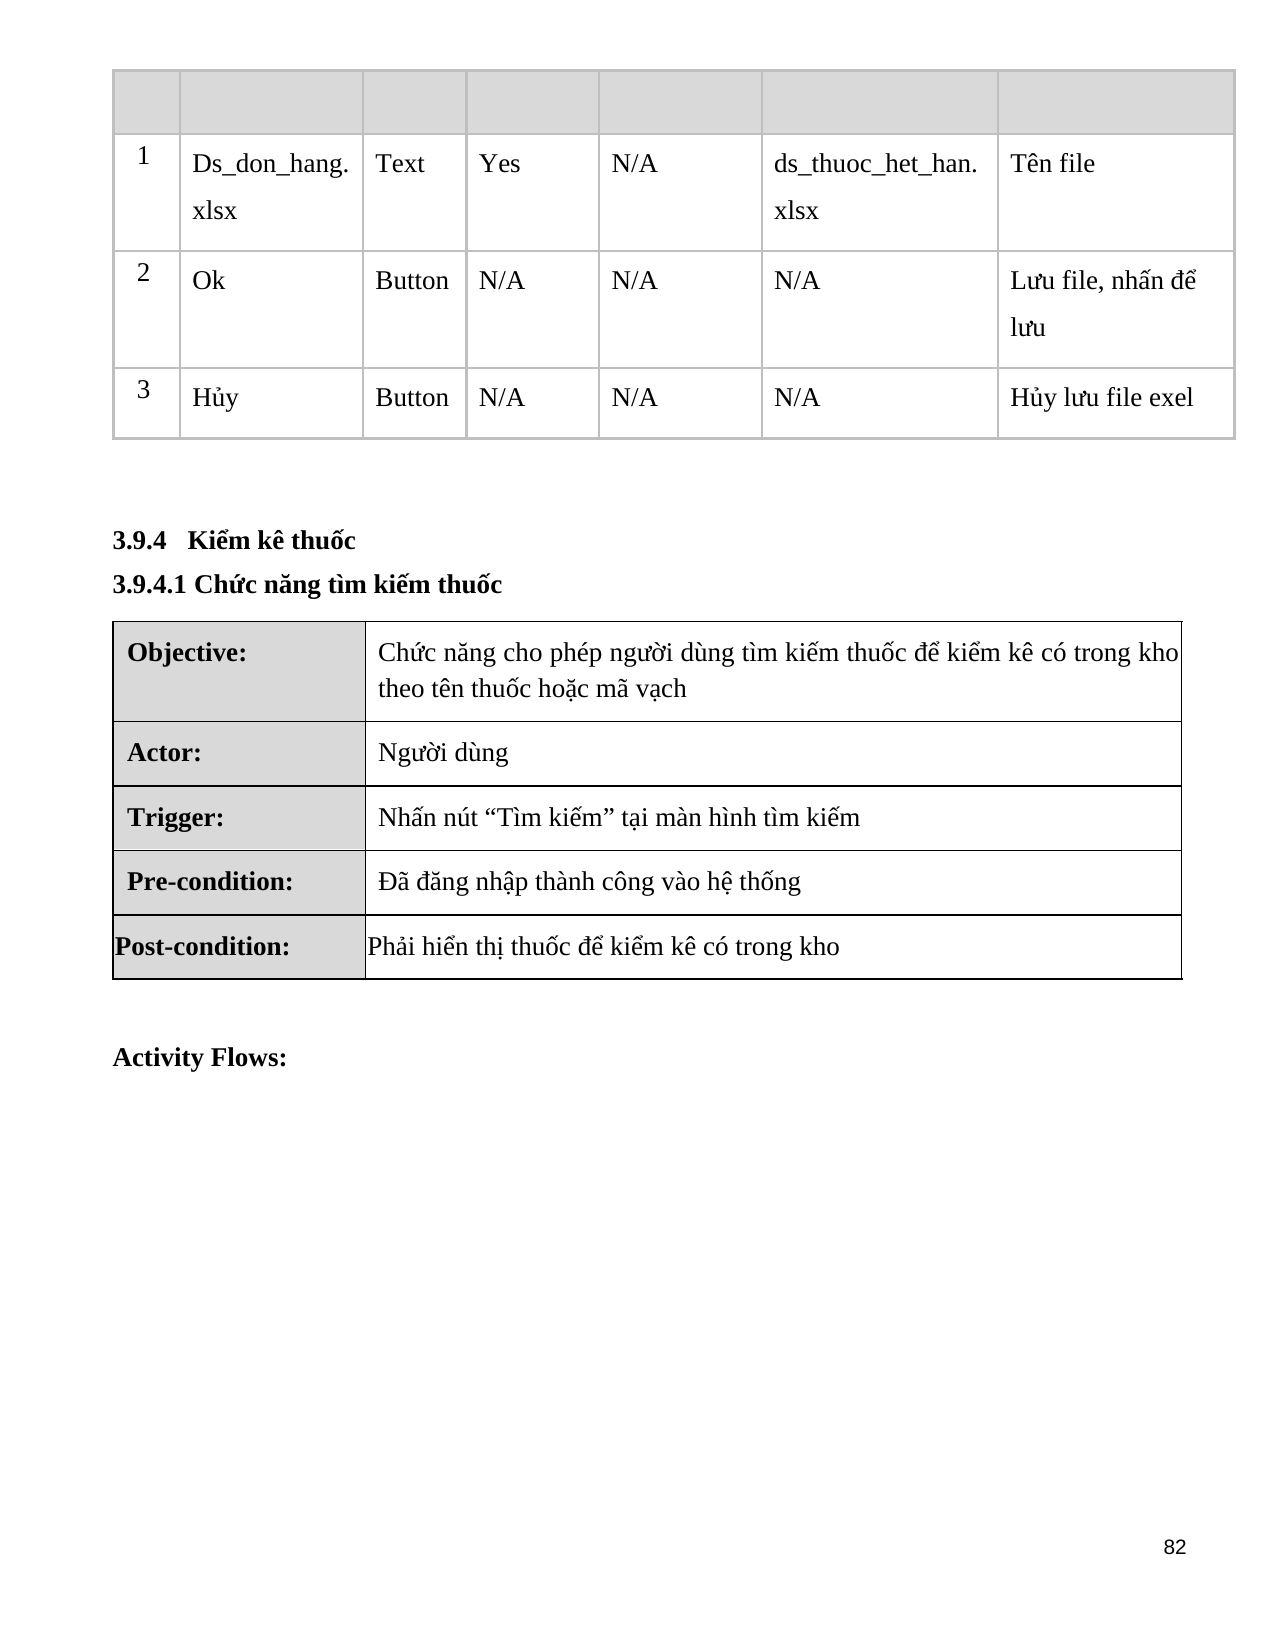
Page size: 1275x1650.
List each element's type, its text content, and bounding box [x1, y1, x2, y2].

text Activity Flows: [112, 1041, 1186, 1072]
table_cell Pre-condition: [114, 851, 365, 914]
table_cell Nhấn nút “Tìm kiếm” tại màn hình tìm kiếm [366, 787, 1181, 849]
table_cell ds_thuoc_het_han.xlsx [763, 135, 997, 250]
table_cell N/A [468, 252, 598, 367]
table_header Editable [468, 72, 598, 133]
table_cell Phải hiển thị thuốc để kiểm kê có trong kho [366, 916, 1181, 978]
table_header Type [364, 72, 465, 133]
table_cell N/A [600, 252, 761, 367]
table_cell Post-condition: [114, 916, 365, 978]
table_cell 1 [115, 135, 179, 250]
table_header Component [181, 72, 362, 133]
table_header Description [999, 72, 1233, 133]
table_cell N/A [468, 369, 598, 437]
table_cell Button [364, 252, 465, 367]
table_cell 2 [115, 252, 179, 367]
table_cell N/A [600, 135, 761, 250]
table_cell Hủy [181, 369, 362, 437]
table_cell Text [364, 135, 465, 250]
table_cell Button [364, 369, 465, 437]
table_header Default [763, 72, 997, 133]
subtitle Kiểm kê thuốc [112, 524, 1186, 555]
table_cell Tên file [999, 135, 1233, 250]
table_cell Ok [181, 252, 362, 367]
table_header # [115, 72, 179, 133]
table_cell Đã đăng nhập thành công vào hệ thống [366, 851, 1181, 914]
table_cell N/A [763, 369, 997, 437]
table_cell Người dùng [366, 722, 1181, 785]
table_cell N/A [600, 369, 761, 437]
table_header Objective: [114, 622, 365, 721]
table_cell Hủy lưu file exel [999, 369, 1233, 437]
table_cell Actor: [114, 722, 365, 785]
table_cell N/A [763, 252, 997, 367]
table_header Chức năng cho phép người dùng tìm kiếm thuốc để kiểm kê có trong kho theo tên thuốc hoặc mã vạch [366, 622, 1181, 721]
table_cell Yes [468, 135, 598, 250]
table_cell Ds_don_hang.xlsx [181, 135, 362, 250]
subtitle Chức năng tìm kiếm thuốc [112, 568, 1186, 599]
table_cell 3 [115, 369, 179, 437]
table_cell Lưu file, nhấn để lưu [999, 252, 1233, 367]
table_cell Trigger: [114, 787, 365, 849]
table_header Mandatory [600, 72, 761, 133]
